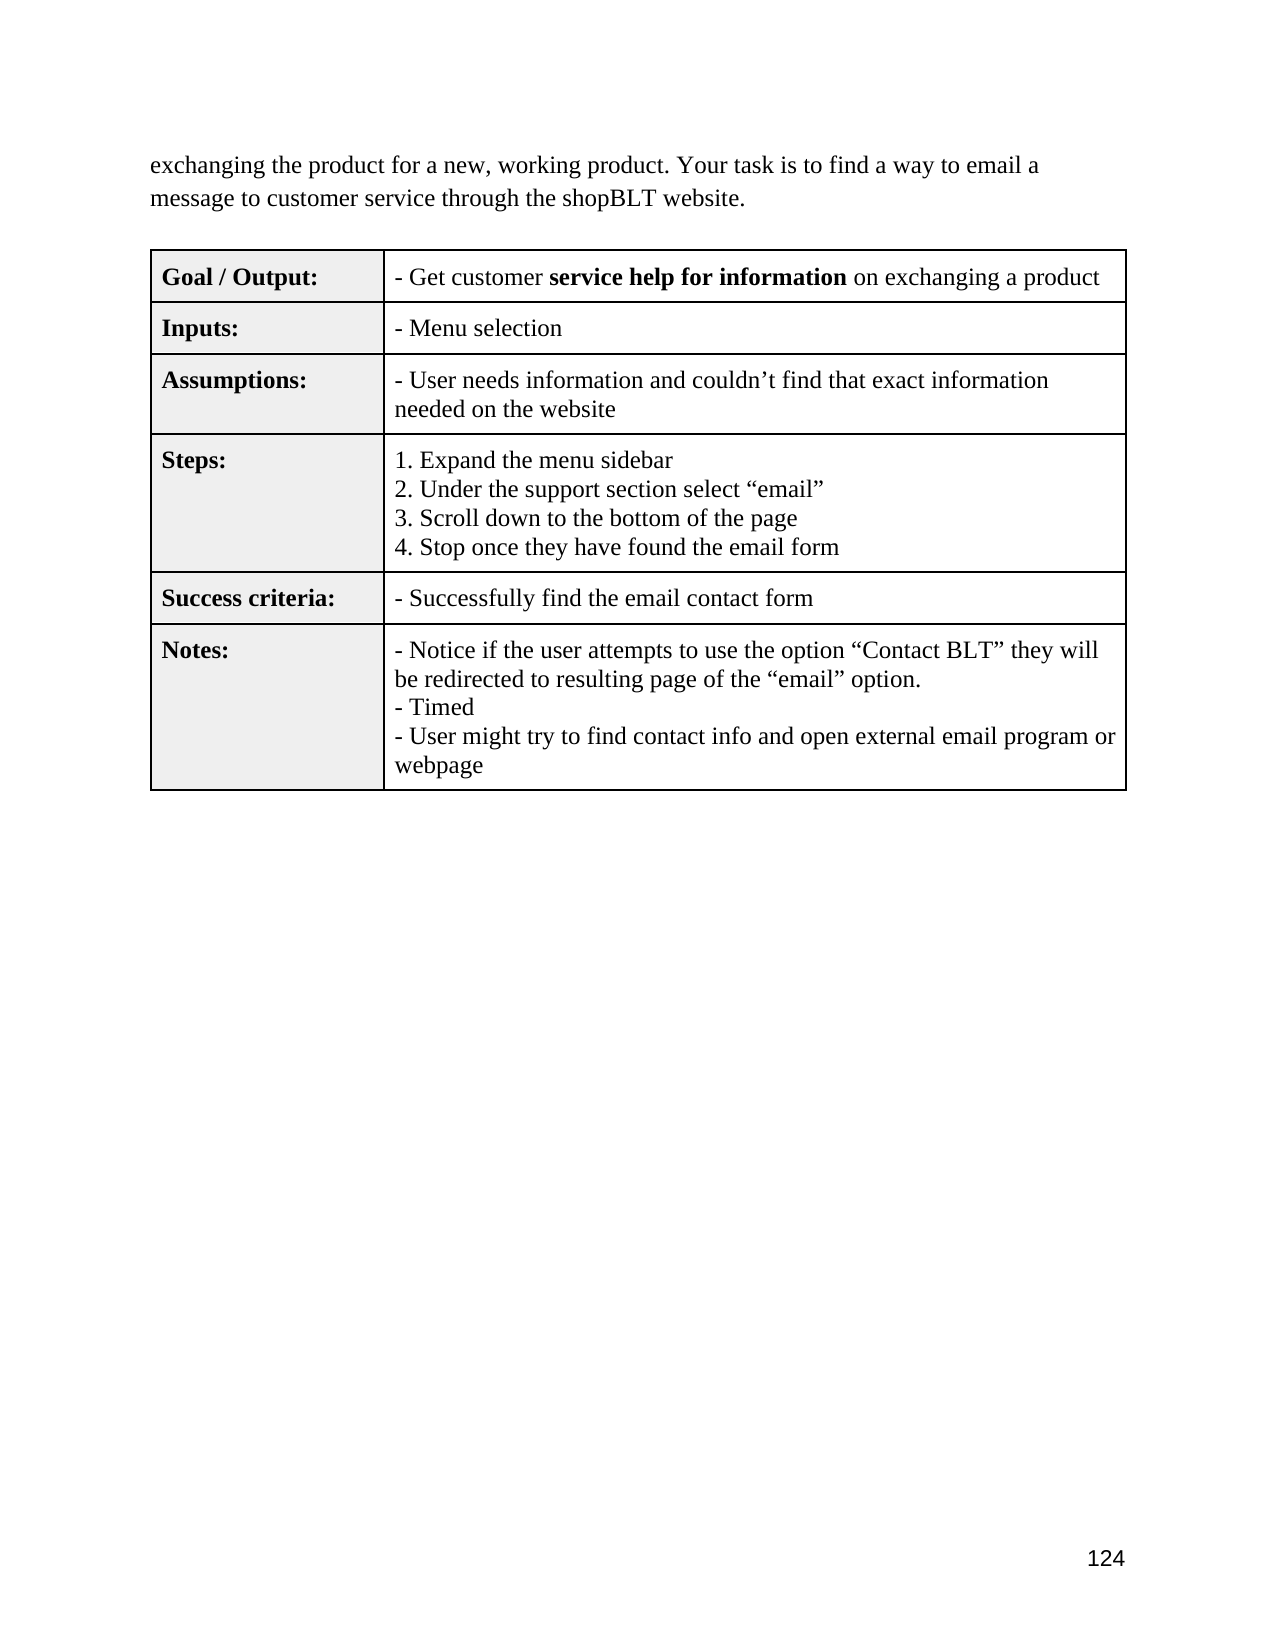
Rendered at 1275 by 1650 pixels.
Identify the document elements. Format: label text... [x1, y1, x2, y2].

table_header - Get customer service help for information on exchanging a product [385, 251, 1125, 301]
table_cell - Menu selection [385, 303, 1125, 352]
table_cell - Notice if the user attempts to use the option “Contact BLT” they will be redirected to resulting page of the “email” option. - Timed - User might try to find contact info and open external email program or webpage [385, 625, 1125, 789]
table_cell - Successfully find the email contact form [385, 573, 1125, 622]
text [150, 150, 1125, 212]
table_cell 1. Expand the menu sidebar 2. Under the support section select “email” 3. Scroll down to the bottom of the page 4. Stop once they have found the email form [385, 435, 1125, 571]
table_cell Steps: [152, 435, 383, 571]
table_cell Success criteria: [152, 573, 383, 622]
table_cell Notes: [152, 625, 383, 789]
table_header Goal / Output: [152, 251, 383, 301]
table_cell - User needs information and couldn’t find that exact information needed on the website [385, 355, 1125, 433]
table_cell Inputs: [152, 303, 383, 352]
table_cell Assumptions: [152, 355, 383, 433]
